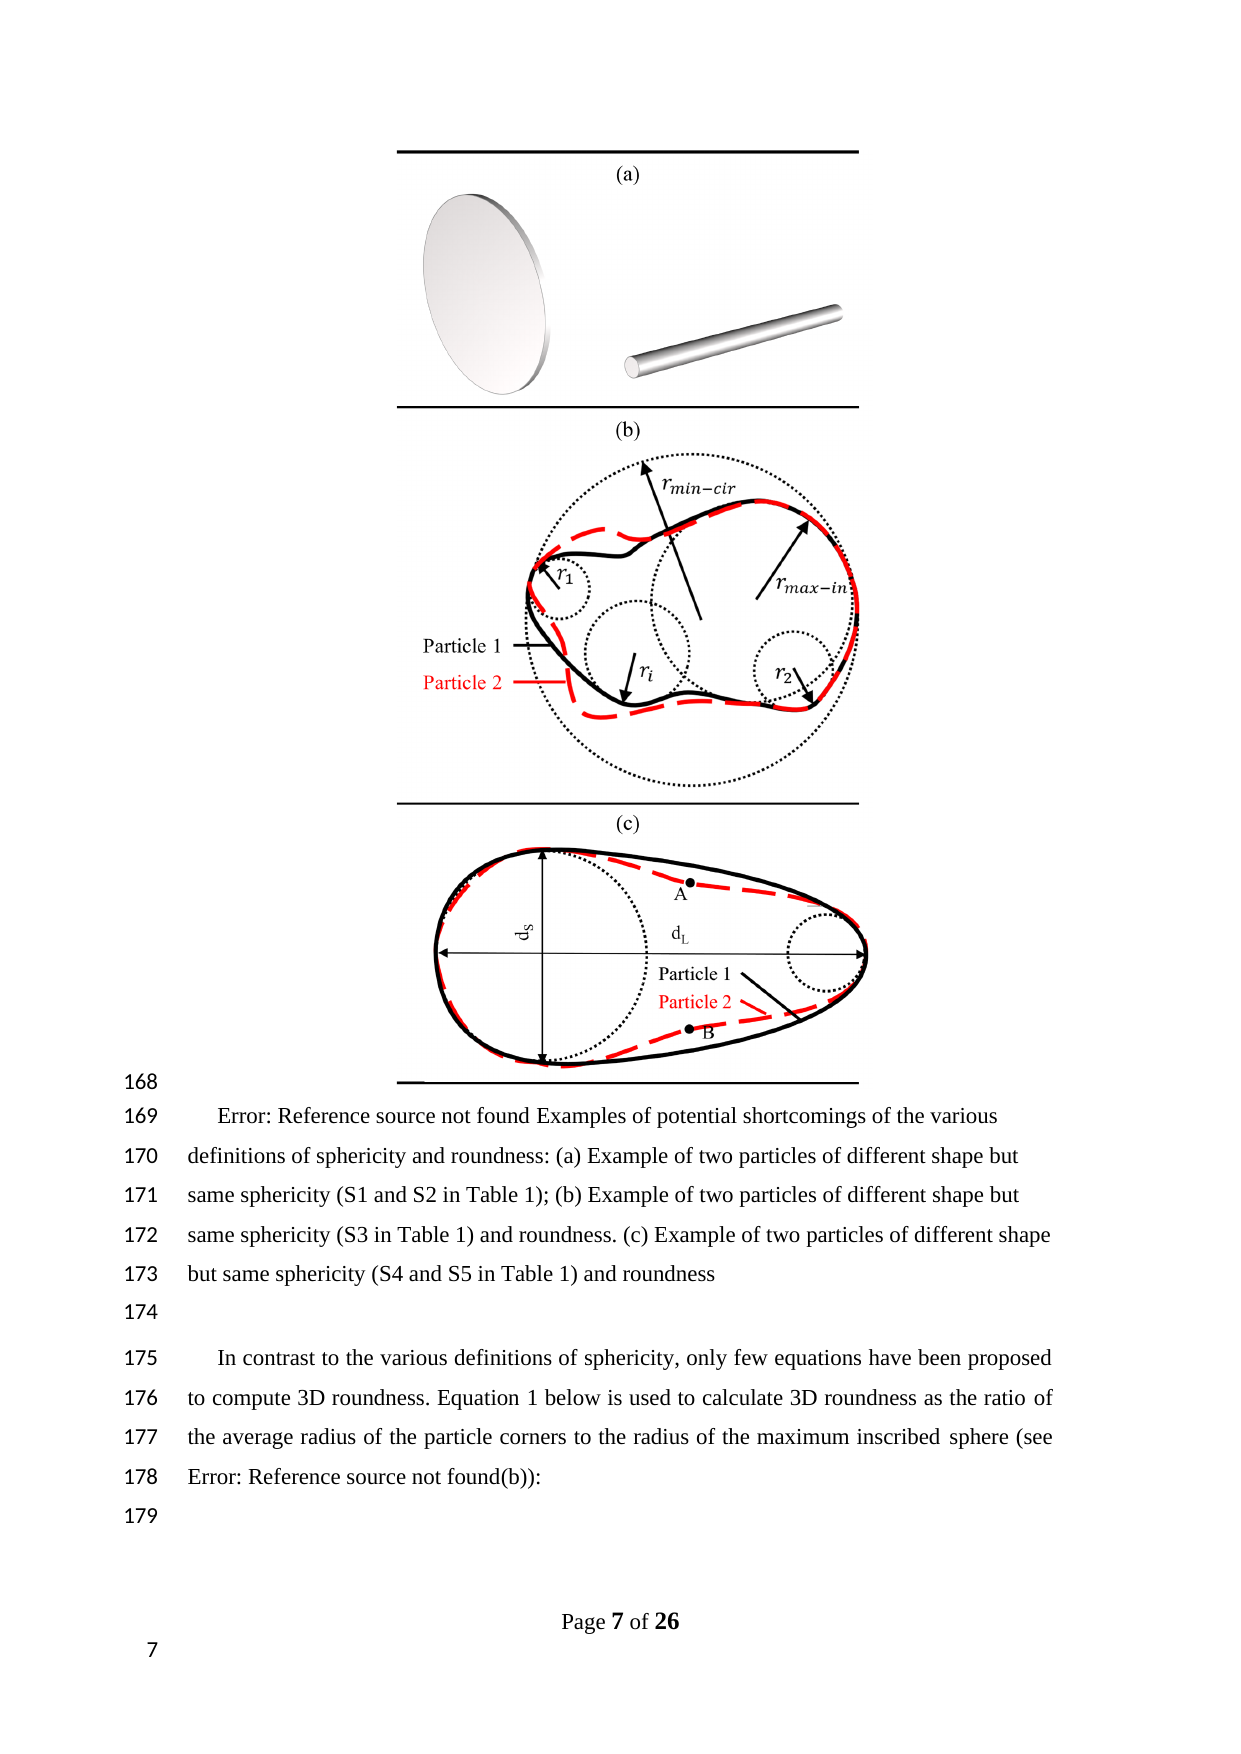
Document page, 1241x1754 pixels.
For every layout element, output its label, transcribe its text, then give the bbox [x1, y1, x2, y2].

picture [396, 150, 874, 1089]
